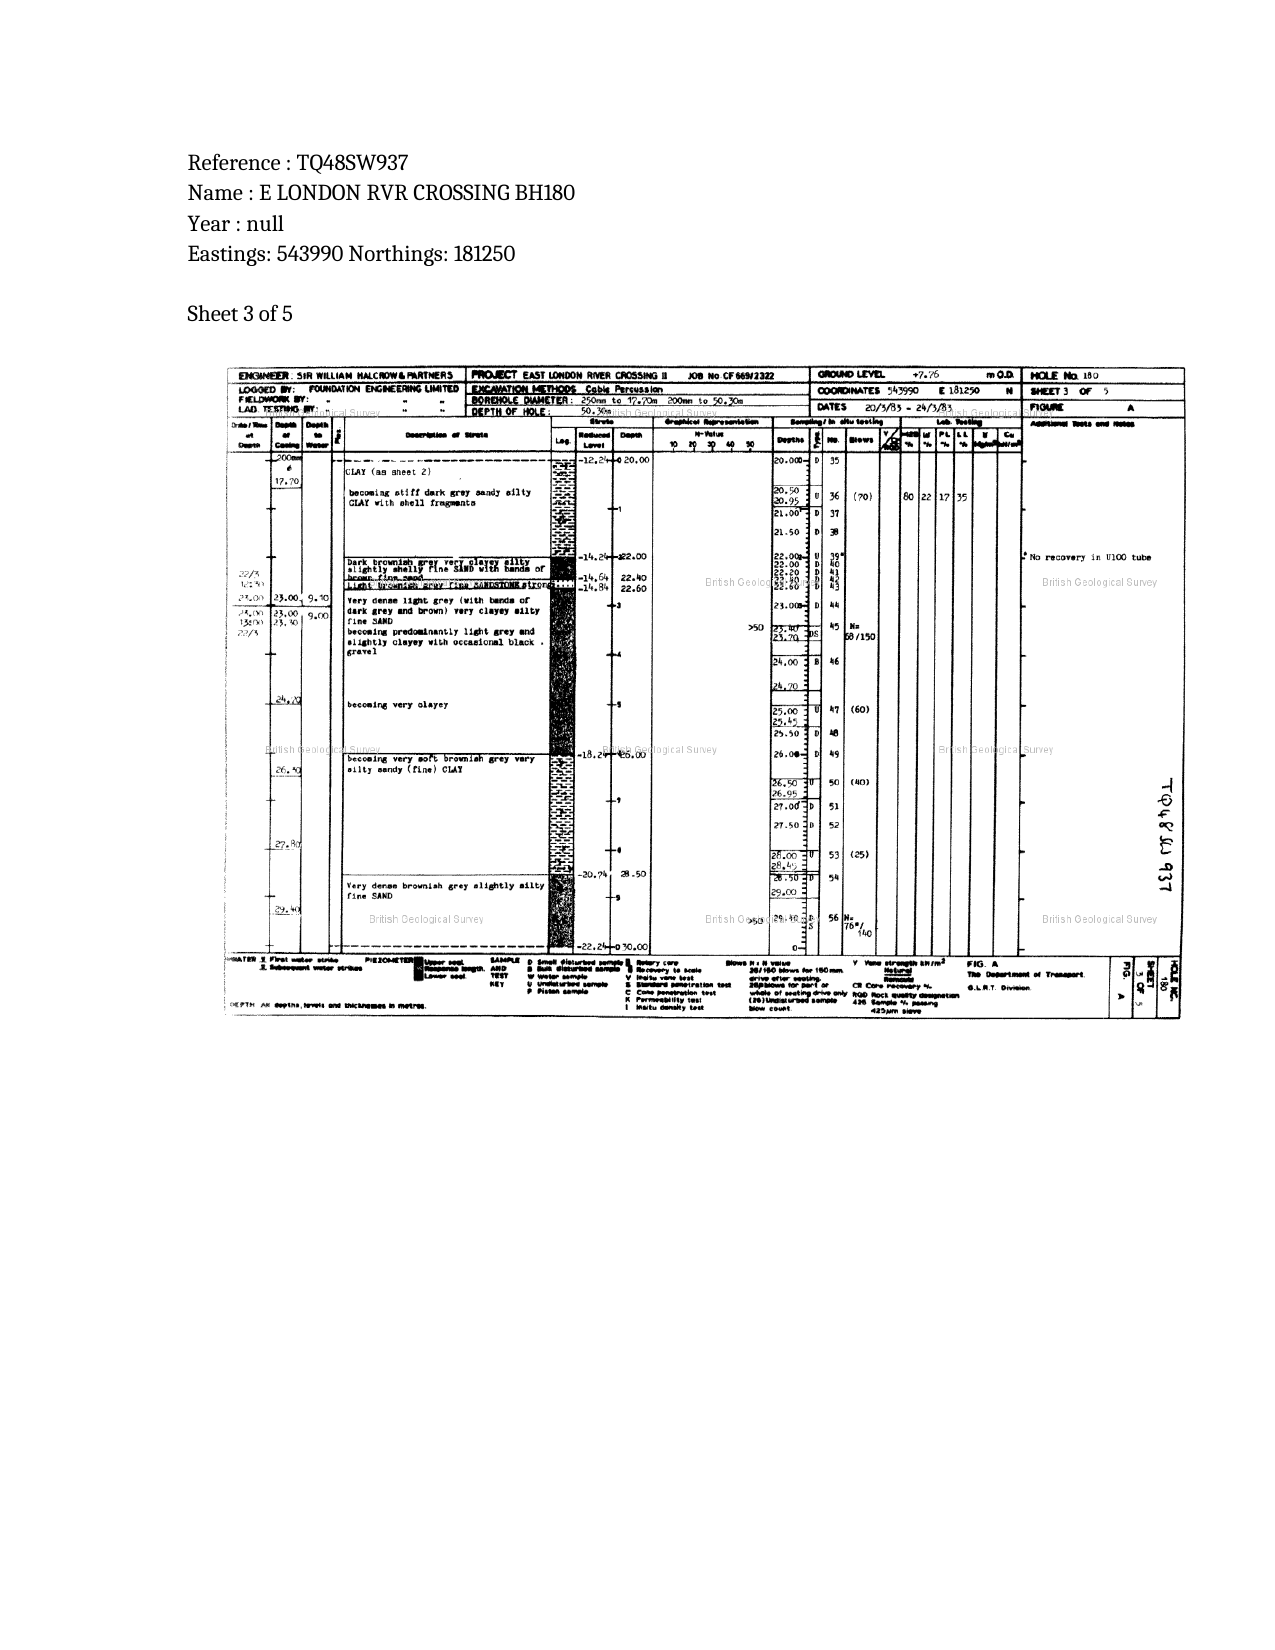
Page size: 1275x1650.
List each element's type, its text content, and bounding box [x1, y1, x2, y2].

picture [206, 331, 1216, 1052]
text Year : null [187, 210, 1087, 237]
text Name : E LONDON RVR CROSSING BH180 [187, 180, 1087, 207]
text Eastings: 543990 Northings: 181250 [187, 241, 1087, 297]
text Sheet 3 of 5 [187, 301, 1087, 327]
text Reference : TQ48SW937 [187, 150, 1087, 176]
